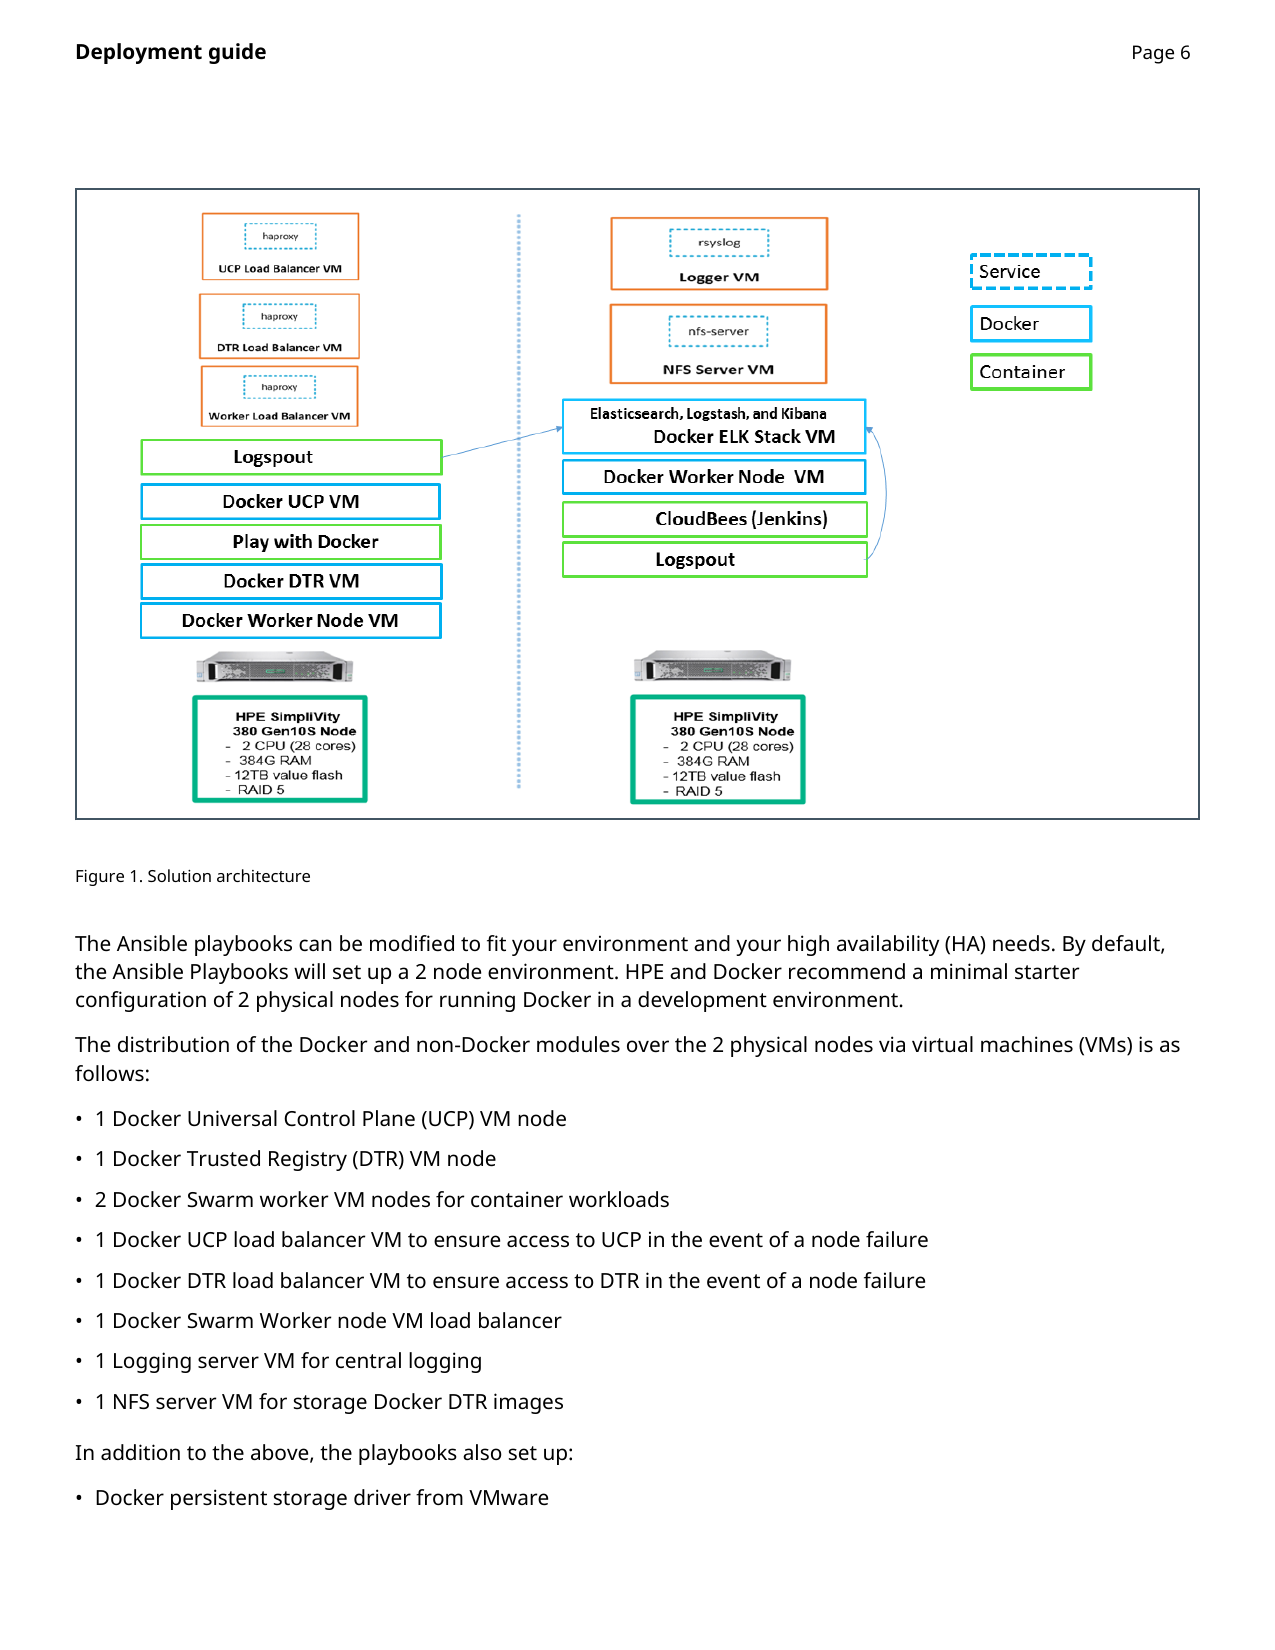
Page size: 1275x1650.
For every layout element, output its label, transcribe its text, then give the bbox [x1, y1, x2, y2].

text 1 Docker Universal Control Plane (UCP) VM node [75, 1104, 1200, 1133]
text The Ansible playbooks can be modified to fit your environment and your high availability (HA) needs. By default, the Ansible Playbooks will set up a 2 node environment. HPE and Docker recommend a minimal starter configuration of 2 physical nodes for running Docker in a development environment. [75, 929, 1200, 1014]
text 1 Docker UCP load balancer VM to ensure access to UCP in the event of a node failure [75, 1225, 1200, 1254]
text Docker persistent storage driver from VMware [75, 1483, 1200, 1512]
text Figure 1. Solution architecture [75, 862, 1200, 887]
picture [77, 190, 1198, 818]
text 1 NFS server VM for storage Docker DTR images [75, 1387, 1200, 1416]
text 1 Docker Swarm Worker node VM load balancer [75, 1306, 1200, 1335]
text 1 Logging server VM for central logging [75, 1347, 1200, 1375]
text 2 Docker Swarm worker VM nodes for container workloads [75, 1185, 1200, 1213]
text 1 Docker DTR load balancer VM to ensure access to DTR in the event of a node failure [75, 1266, 1200, 1294]
text In addition to the above, the playbooks also set up: [75, 1438, 1200, 1466]
text 1 Docker Trusted Registry (DTR) VM node [75, 1144, 1200, 1173]
text The distribution of the Docker and non-Docker modules over the 2 physical nodes via virtual machines (VMs) is as follows: [75, 1031, 1200, 1087]
